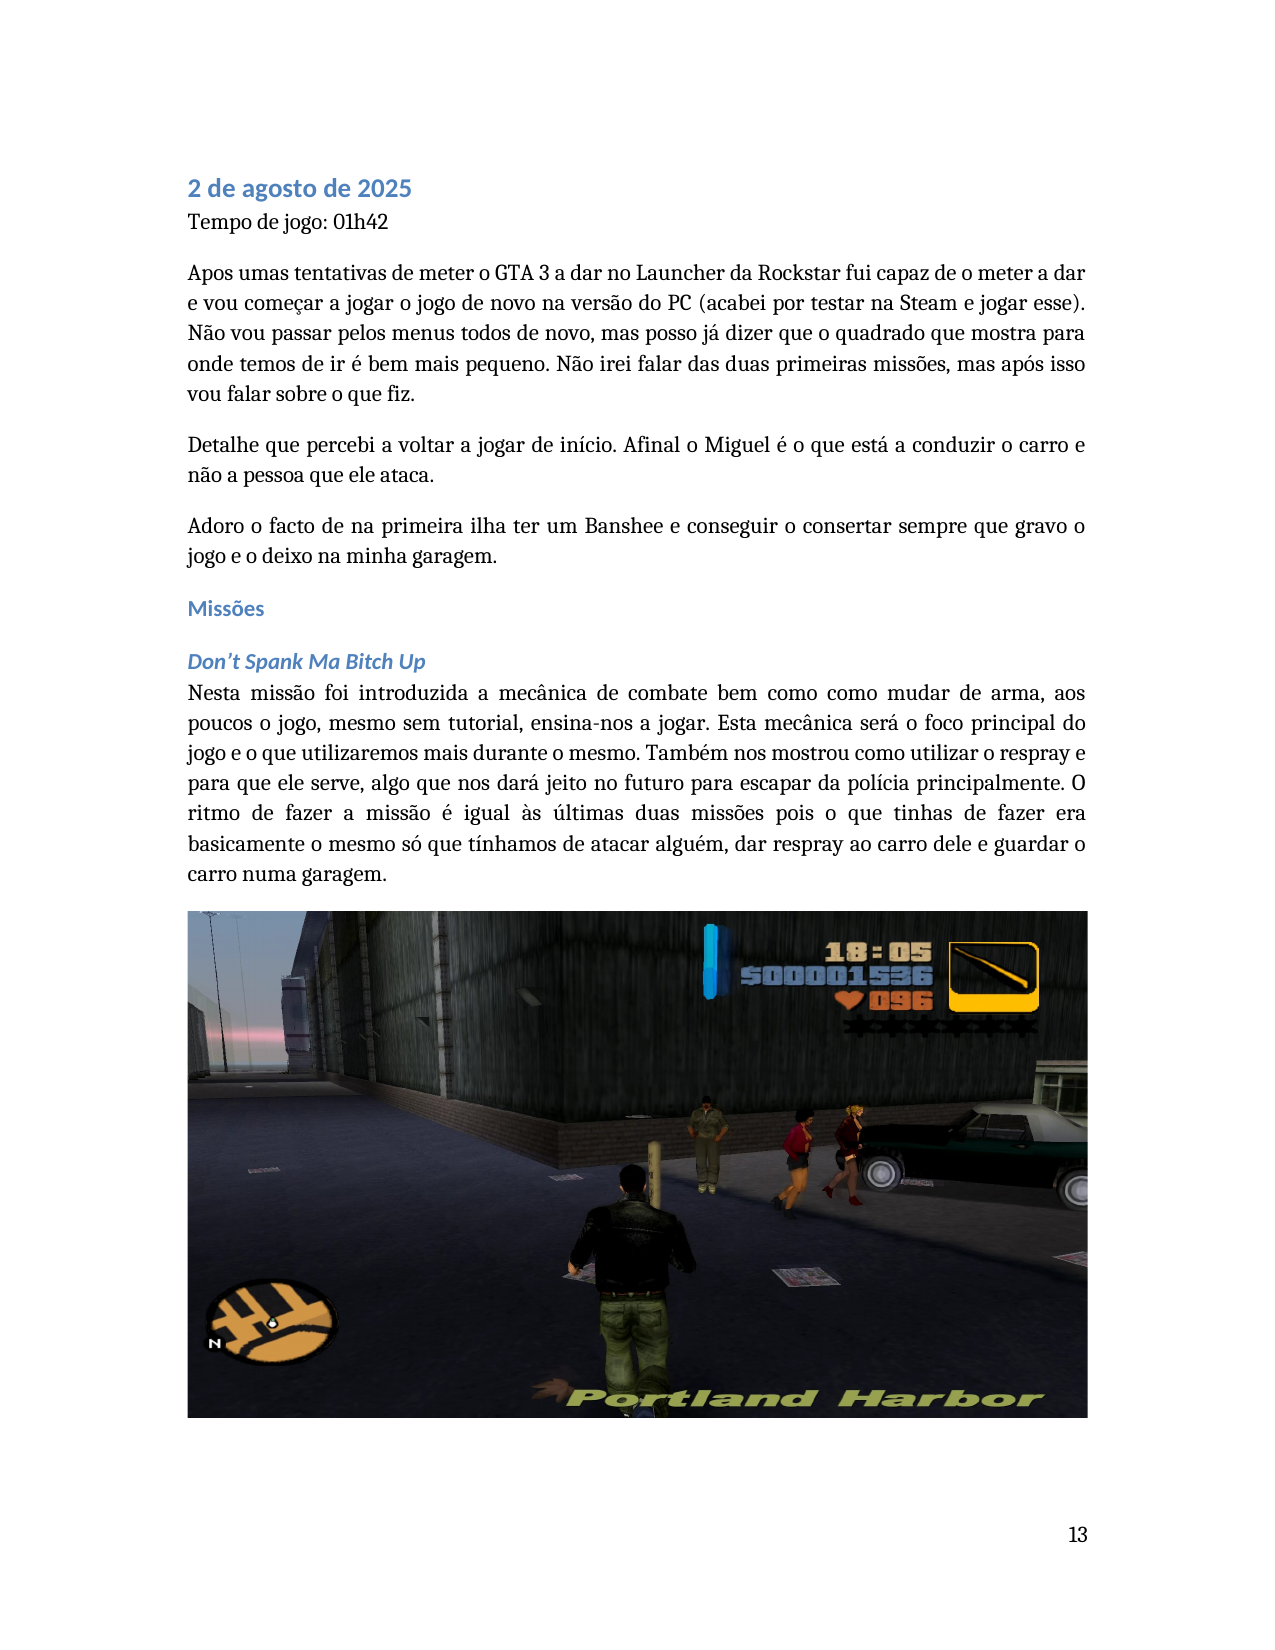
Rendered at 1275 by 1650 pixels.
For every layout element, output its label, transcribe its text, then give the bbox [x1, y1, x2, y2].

subtitle Don’t Spank Ma Bitch Up [187, 647, 1087, 675]
text Tempo de jogo: 01h42 [187, 209, 1087, 235]
text Detalhe que percebi a voltar a jogar de início. Afinal o Miguel é o que está a conduzir o carro e não a pessoa que ele ataca. [187, 432, 1087, 488]
text Apos umas tentativas de meter o GTA 3 a dar no Launcher da Rockstar fui capaz de o meter a dar e vou começar a jogar o jogo de novo na versão do PC (acabei por testar na Steam e jogar esse). Não vou passar pelos menus todos de novo, mas posso já dizer que o quadrado que mostra para onde temos de ir é bem mais pequeno. Não irei falar das duas primeiras missões, mas após isso vou falar sobre o que fiz. [187, 260, 1087, 407]
subtitle Missões [187, 594, 1087, 622]
text Adoro o facto de na primeira ilha ter um Banshee e conseguir o consertar sempre que gravo o jogo e o deixo na minha garagem. [187, 513, 1087, 569]
subtitle 2 de agosto de 2025 [187, 171, 1087, 204]
text Nesta missão foi introduzida a mecânica de combate bem como como mudar de arma, aos poucos o jogo, mesmo sem tutorial, ensina-nos a jogar. Esta mecânica será o foco principal do jogo e o que utilizaremos mais durante o mesmo. Também nos mostrou como utilizar o respray e para que ele serve, algo que nos dará jeito no futuro para escapar da polícia principalmente. O ritmo de fazer a missão é igual às últimas duas missões pois o que tinhas de fazer era basicamente o mesmo só que tínhamos de atacar alguém, dar respray ao carro dele e guardar o carro numa garagem. [187, 679, 1087, 887]
picture [187, 911, 1088, 1418]
